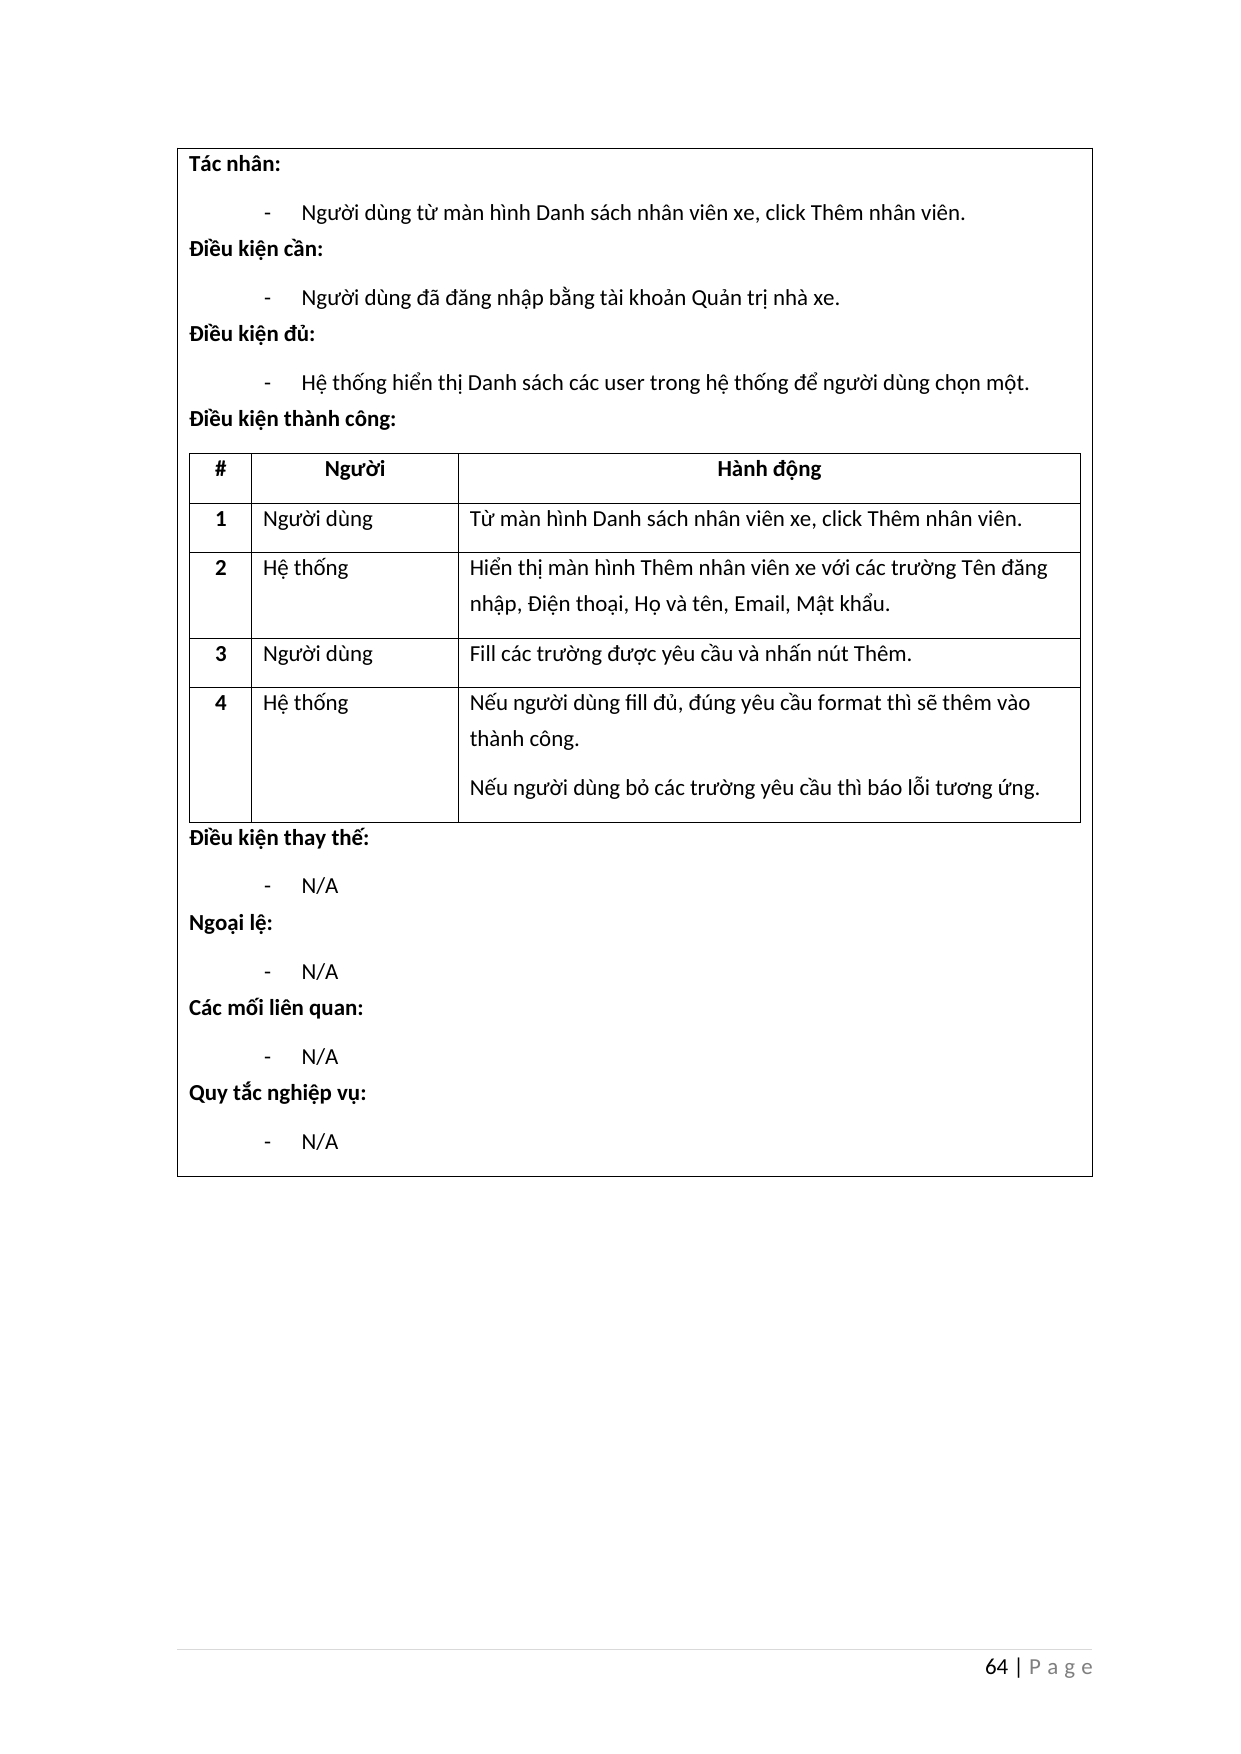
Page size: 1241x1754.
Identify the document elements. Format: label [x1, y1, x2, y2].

table_header [178, 149, 1092, 1176]
